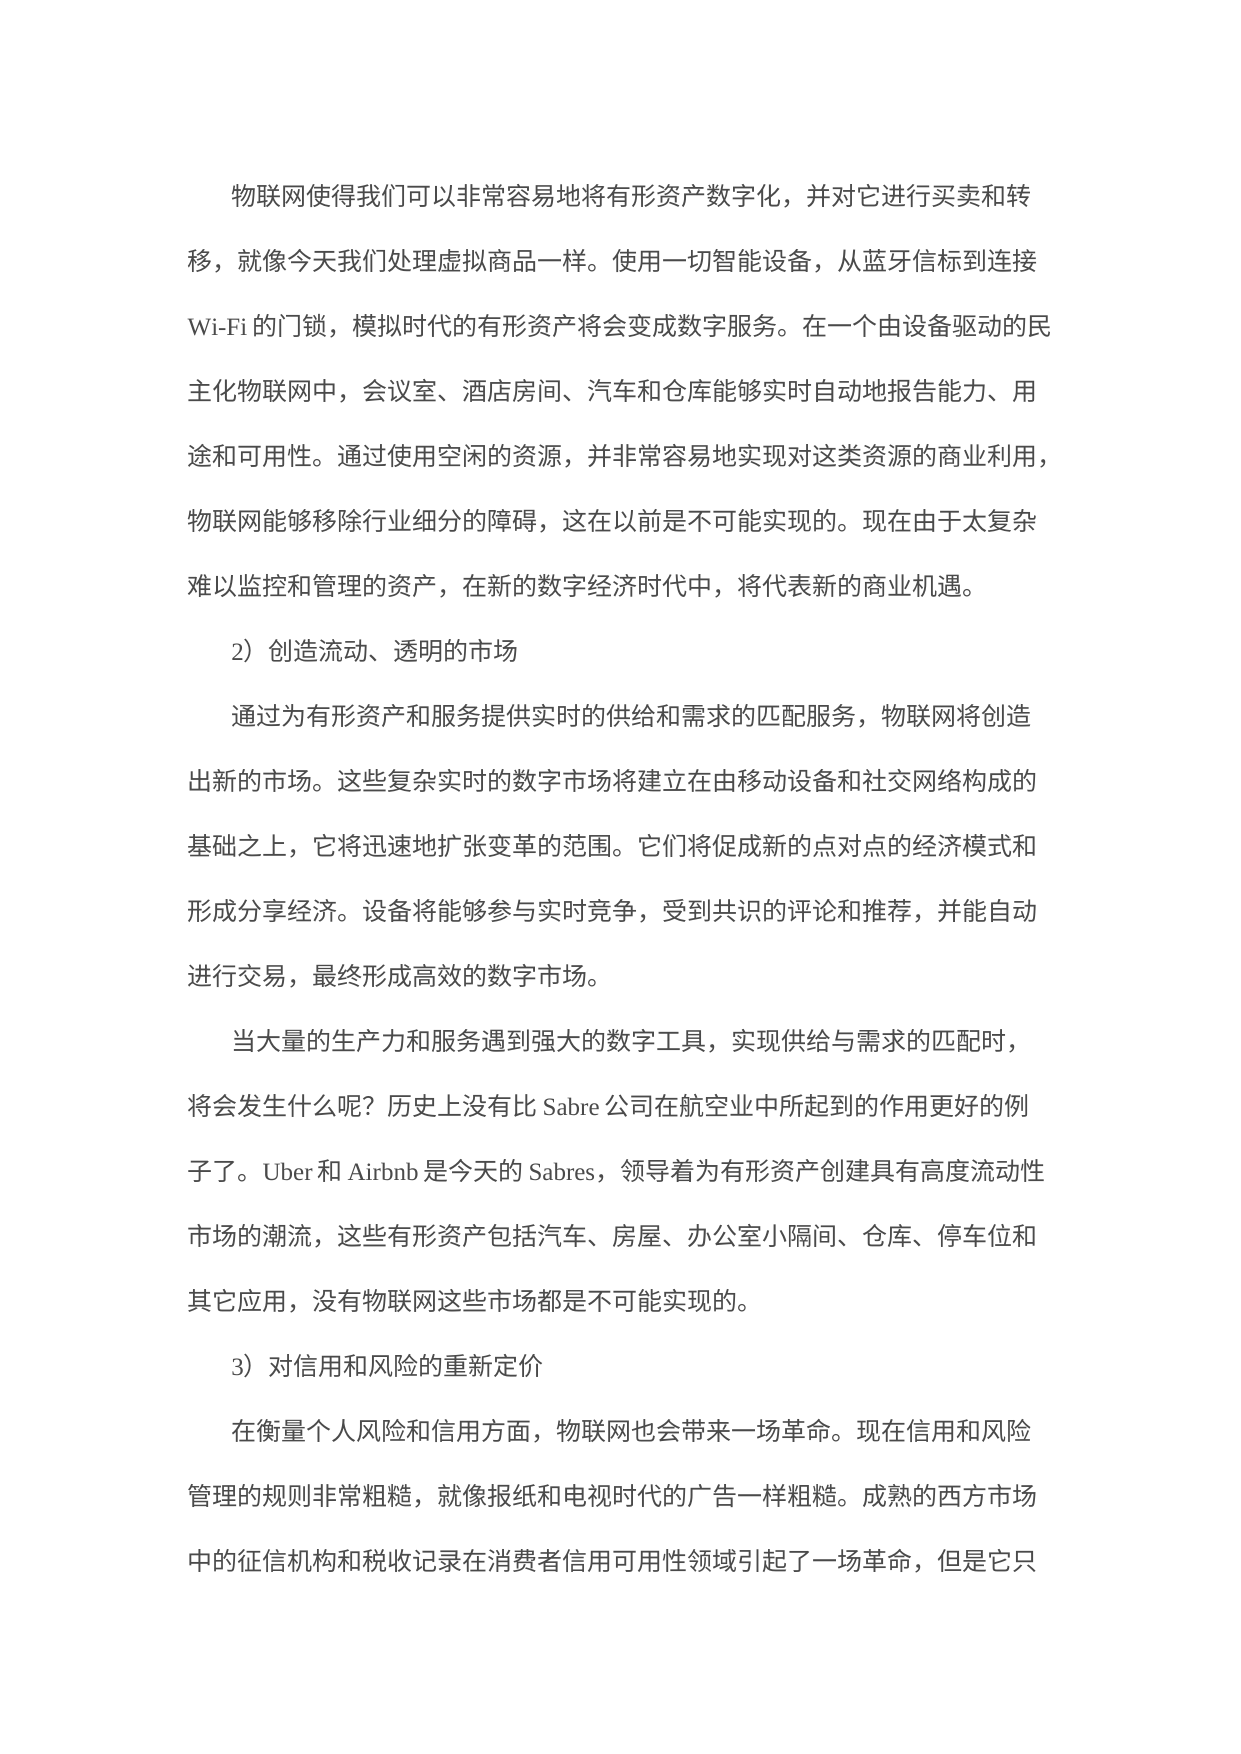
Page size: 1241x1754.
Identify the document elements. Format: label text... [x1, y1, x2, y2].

text 当大量的生产力和服务遇到强大的数字工具，实现供给与需求的匹配时，将会发生什么呢？历史上没有比Sabre公司在航空业中所起到的作用更好的例子了。Uber和Airbnb是今天的Sabres，领导着为有形资产创建具有高度流动性市场的潮流，这些有形资产包括汽车、房屋、办公室小隔间、仓库、停车位和其它应用，没有物联网这些市场都是不可能实现的。 [187, 1007, 1053, 1332]
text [187, 1397, 1053, 1592]
text 3）对信用和风险的重新定价 [187, 1332, 1053, 1397]
text 通过为有形资产和服务提供实时的供给和需求的匹配服务，物联网将创造出新的市场。这些复杂实时的数字市场将建立在由移动设备和社交网络构成的基础之上，它将迅速地扩张变革的范围。它们将促成新的点对点的经济模式和形成分享经济。设备将能够参与实时竞争，受到共识的评论和推荐，并能自动进行交易，最终形成高效的数字市场。 [187, 682, 1053, 1007]
text 2）创造流动、透明的市场 [187, 617, 1053, 682]
text 物联网使得我们可以非常容易地将有形资产数字化，并对它进行买卖和转移，就像今天我们处理虚拟商品一样。使用一切智能设备，从蓝牙信标到连接Wi-Fi的门锁，模拟时代的有形资产将会变成数字服务。在一个由设备驱动的民主化物联网中，会议室、酒店房间、汽车和仓库能够实时自动地报告能力、用途和可用性。通过使用空闲的资源，并非常容易地实现对这类资源的商业利用，物联网能够移除行业细分的障碍，这在以前是不可能实现的。现在由于太复杂难以监控和管理的资产，在新的数字经济时代中，将代表新的商业机遇。 [187, 162, 1053, 617]
